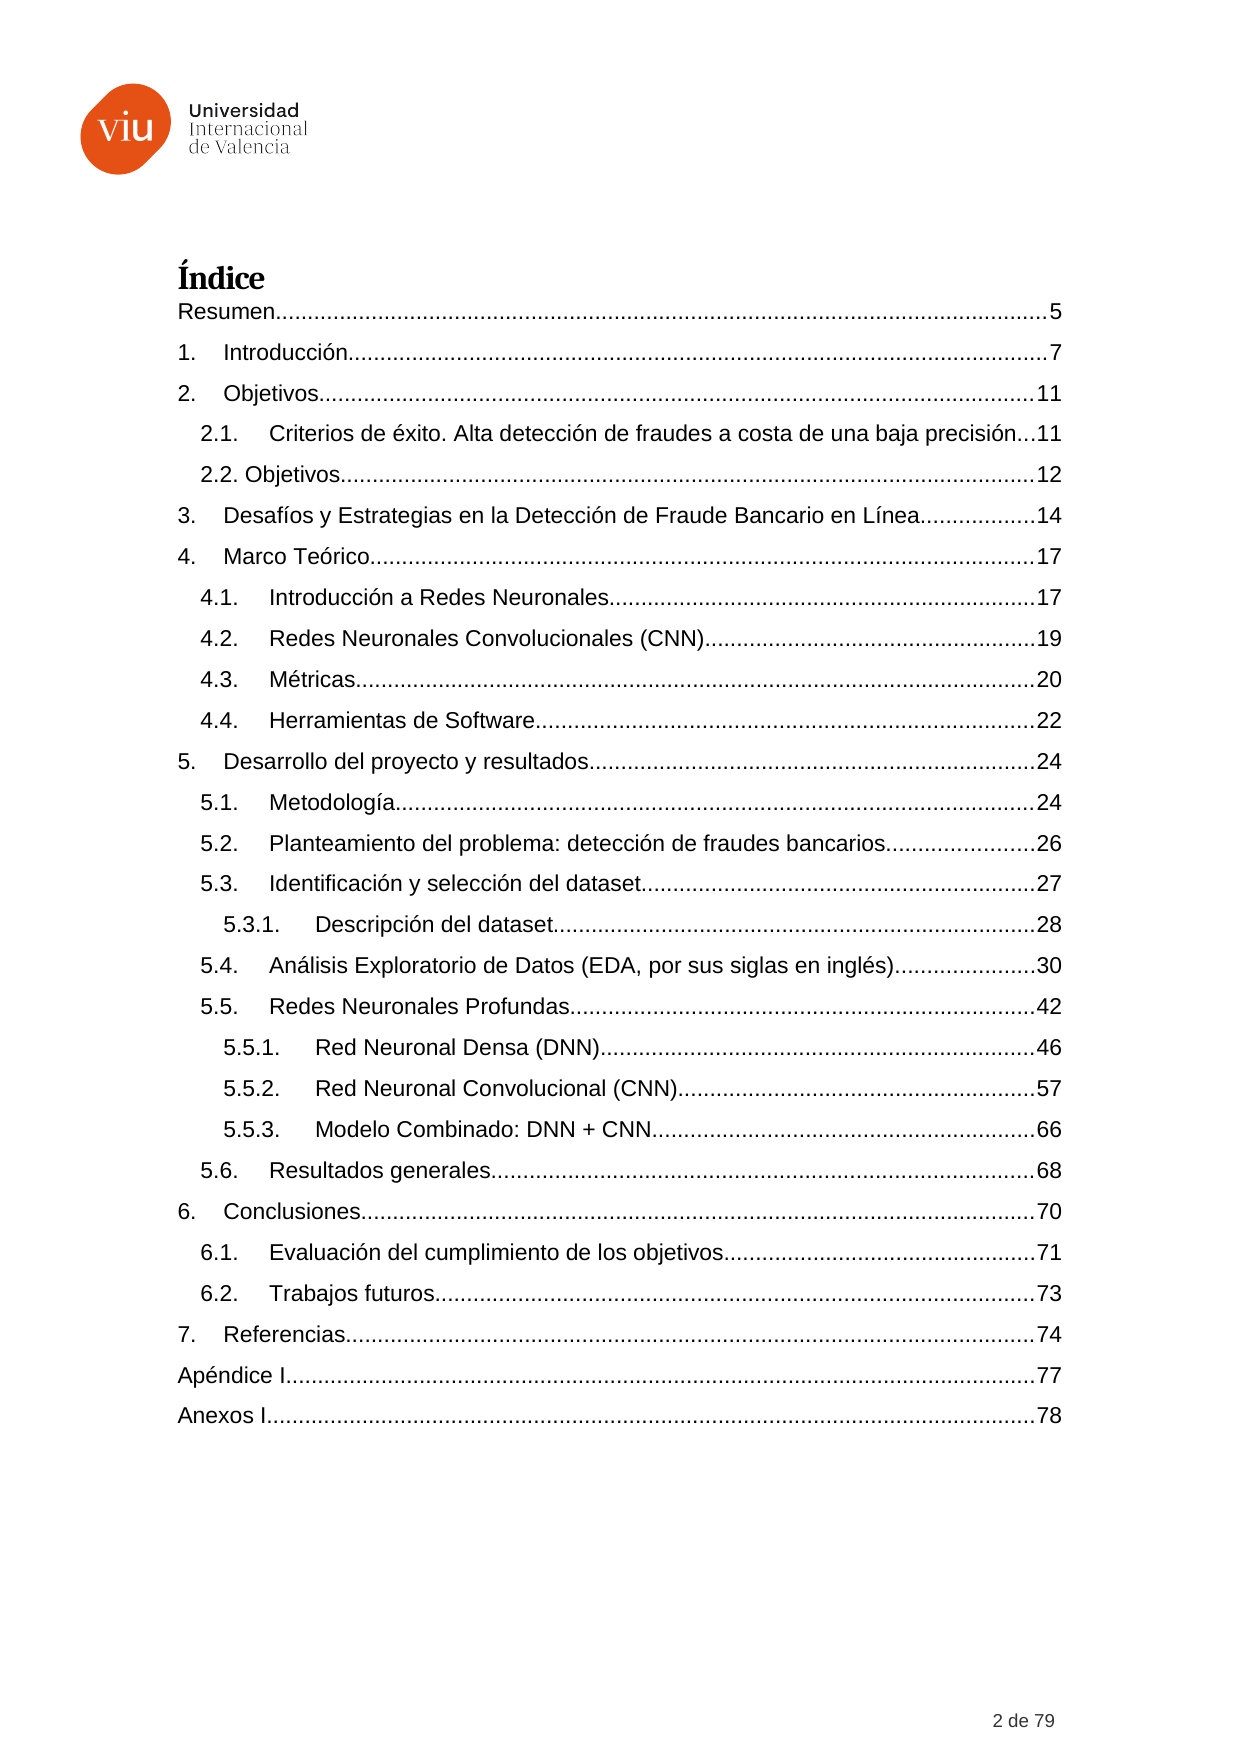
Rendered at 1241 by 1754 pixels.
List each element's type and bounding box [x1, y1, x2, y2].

picture [59, 62, 329, 197]
